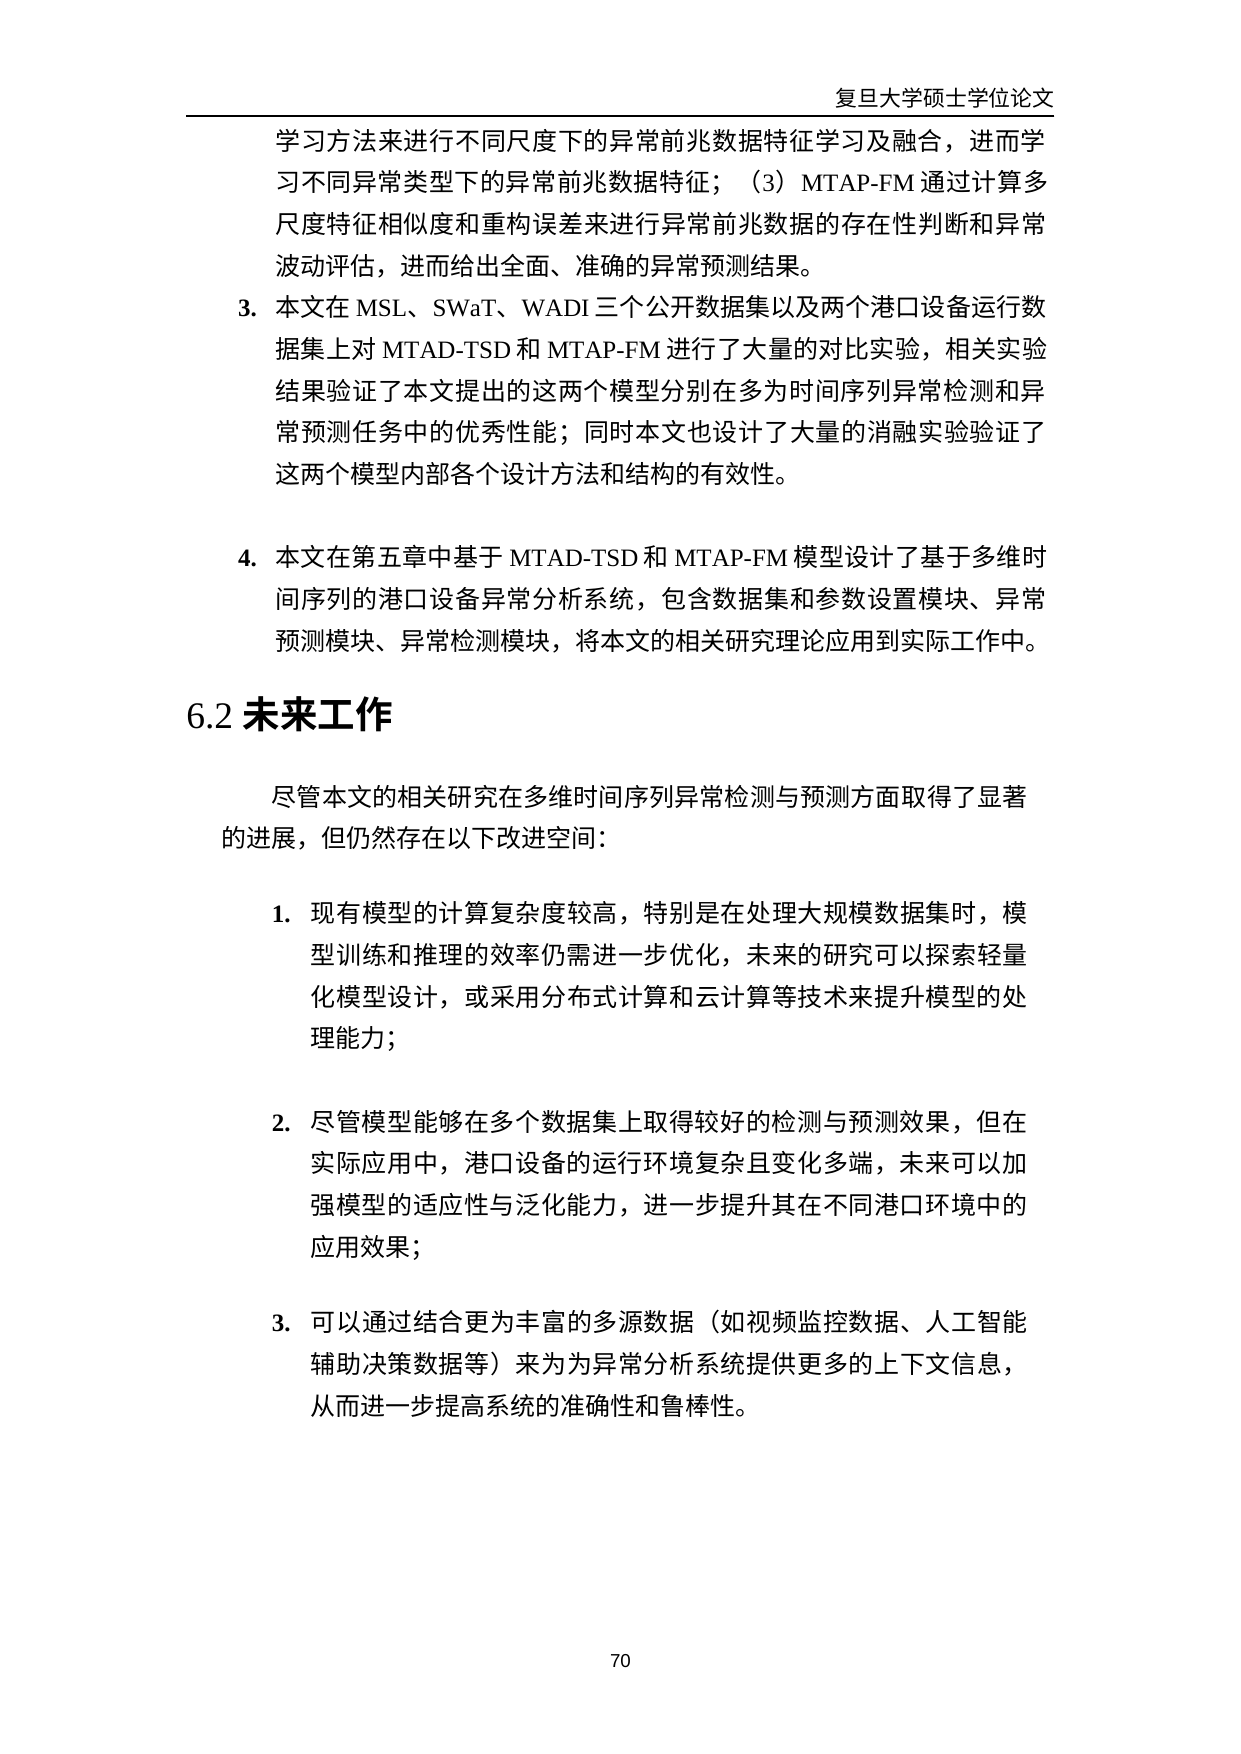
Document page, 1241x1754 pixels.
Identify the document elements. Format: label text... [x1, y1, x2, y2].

list 现有模型的计算复杂度较高，特别是在处理大规模数据集时，模型训练和推理的效率仍需进一步优化，未来的研究可以探索轻量化模型设计，或采用分布式计算和云计算等技术来提升模型的处理能力； [272, 889, 1028, 1056]
text 尽管本文的相关研究在多维时间序列异常检测与预测方面取得了显著的进展，但仍然存在以下改进空间： [221, 773, 1028, 856]
list 可以通过结合更为丰富的多源数据（如视频监控数据、人工智能辅助决策数据等）来为为异常分析系统提供更多的上下文信息，从而进一步提高系统的准确性和鲁棒性。 [272, 1298, 1028, 1423]
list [238, 117, 1048, 283]
subtitle 未来工作 [186, 685, 1054, 740]
list 本文在第五章中基于MTAD-TSD和MTAP-FM模型设计了基于多维时间序列的港口设备异常分析系统，包含数据集和参数设置模块、异常预测模块、异常检测模块，将本文的相关研究理论应用到实际工作中。 [238, 533, 1048, 658]
list 尽管模型能够在多个数据集上取得较好的检测与预测效果，但在实际应用中，港口设备的运行环境复杂且变化多端，未来可以加强模型的适应性与泛化能力，进一步提升其在不同港口环境中的应用效果； [272, 1098, 1028, 1264]
list 本文在MSL、SWaT、WADI三个公开数据集以及两个港口设备运行数据集上对MTAD-TSD和MTAP-FM进行了大量的对比实验，相关实验结果验证了本文提出的这两个模型分别在多为时间序列异常检测和异常预测任务中的优秀性能；同时本文也设计了大量的消融实验验证了这两个模型内部各个设计方法和结构的有效性。 [238, 283, 1048, 492]
